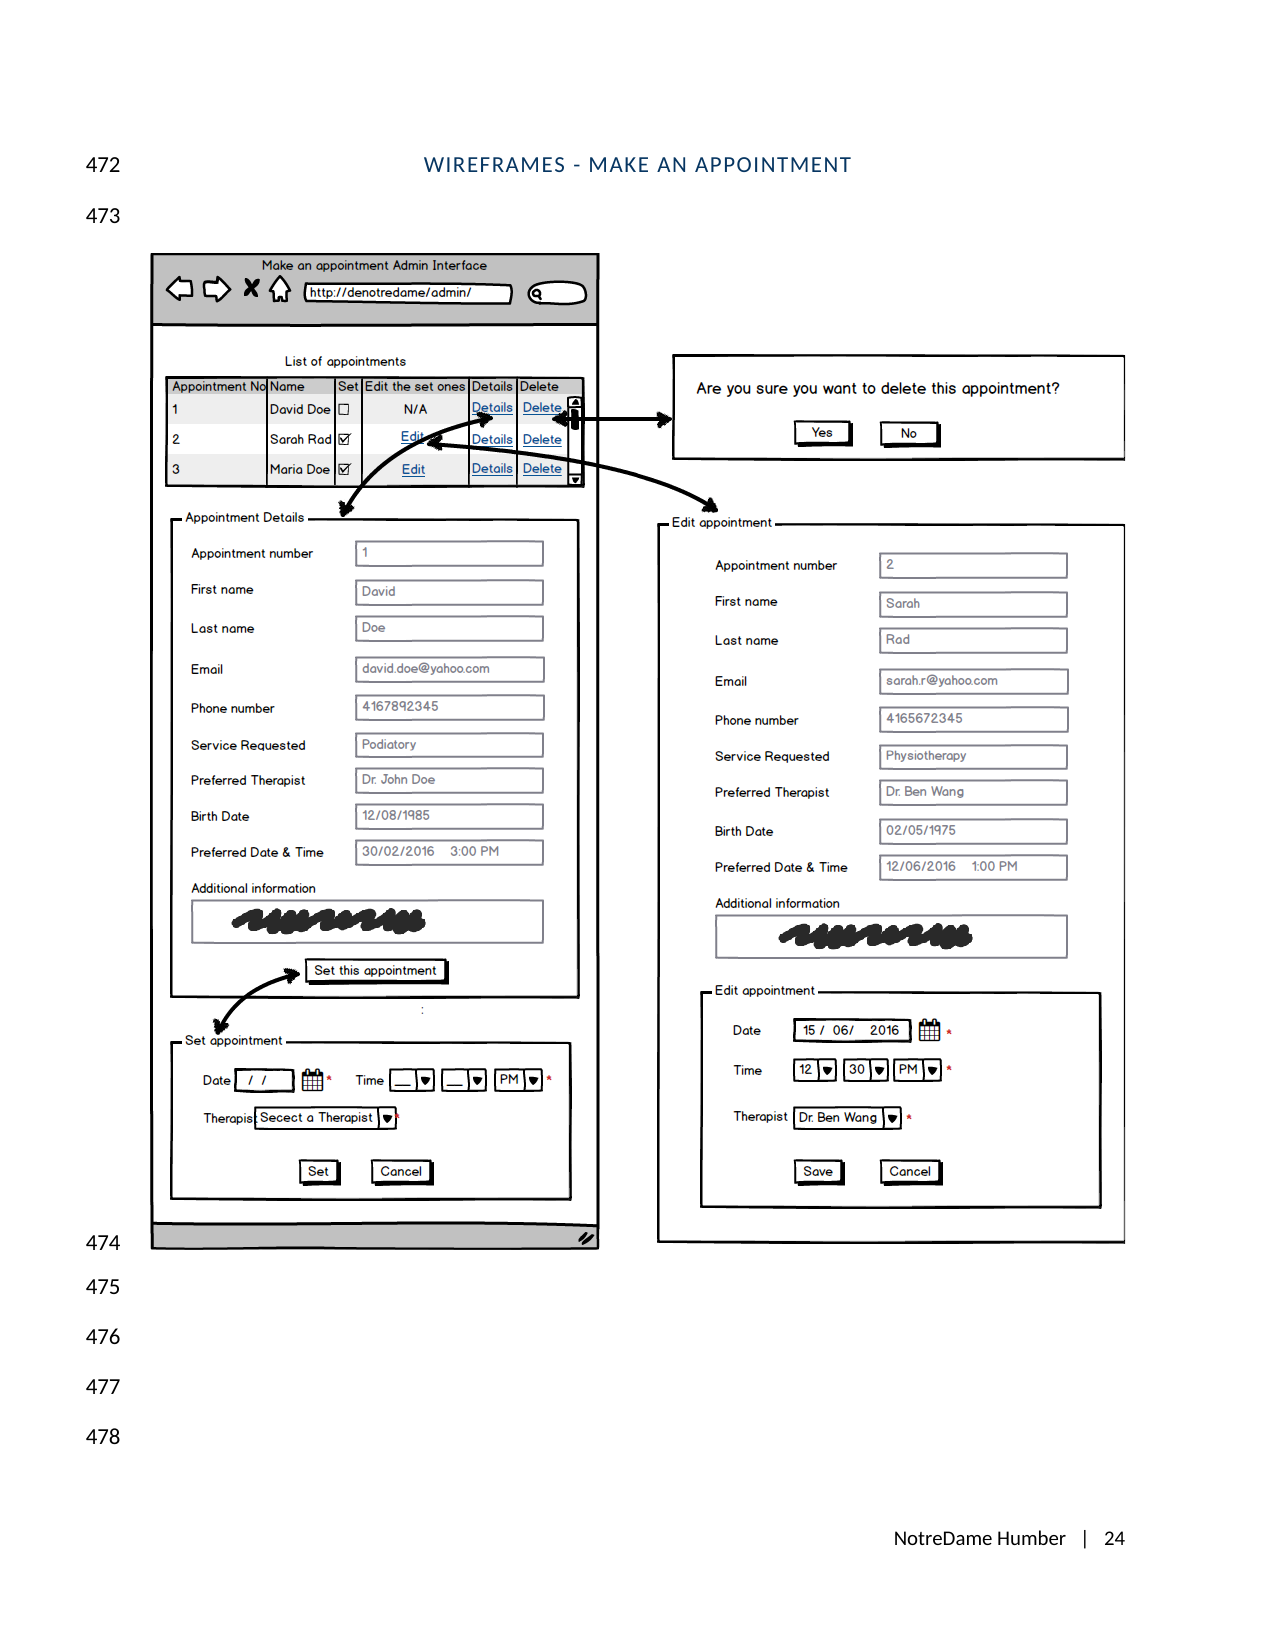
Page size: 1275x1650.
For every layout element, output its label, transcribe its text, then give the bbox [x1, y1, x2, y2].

subtitle Wireframes - Make an Appointment [150, 150, 1125, 178]
picture [150, 253, 1125, 1250]
